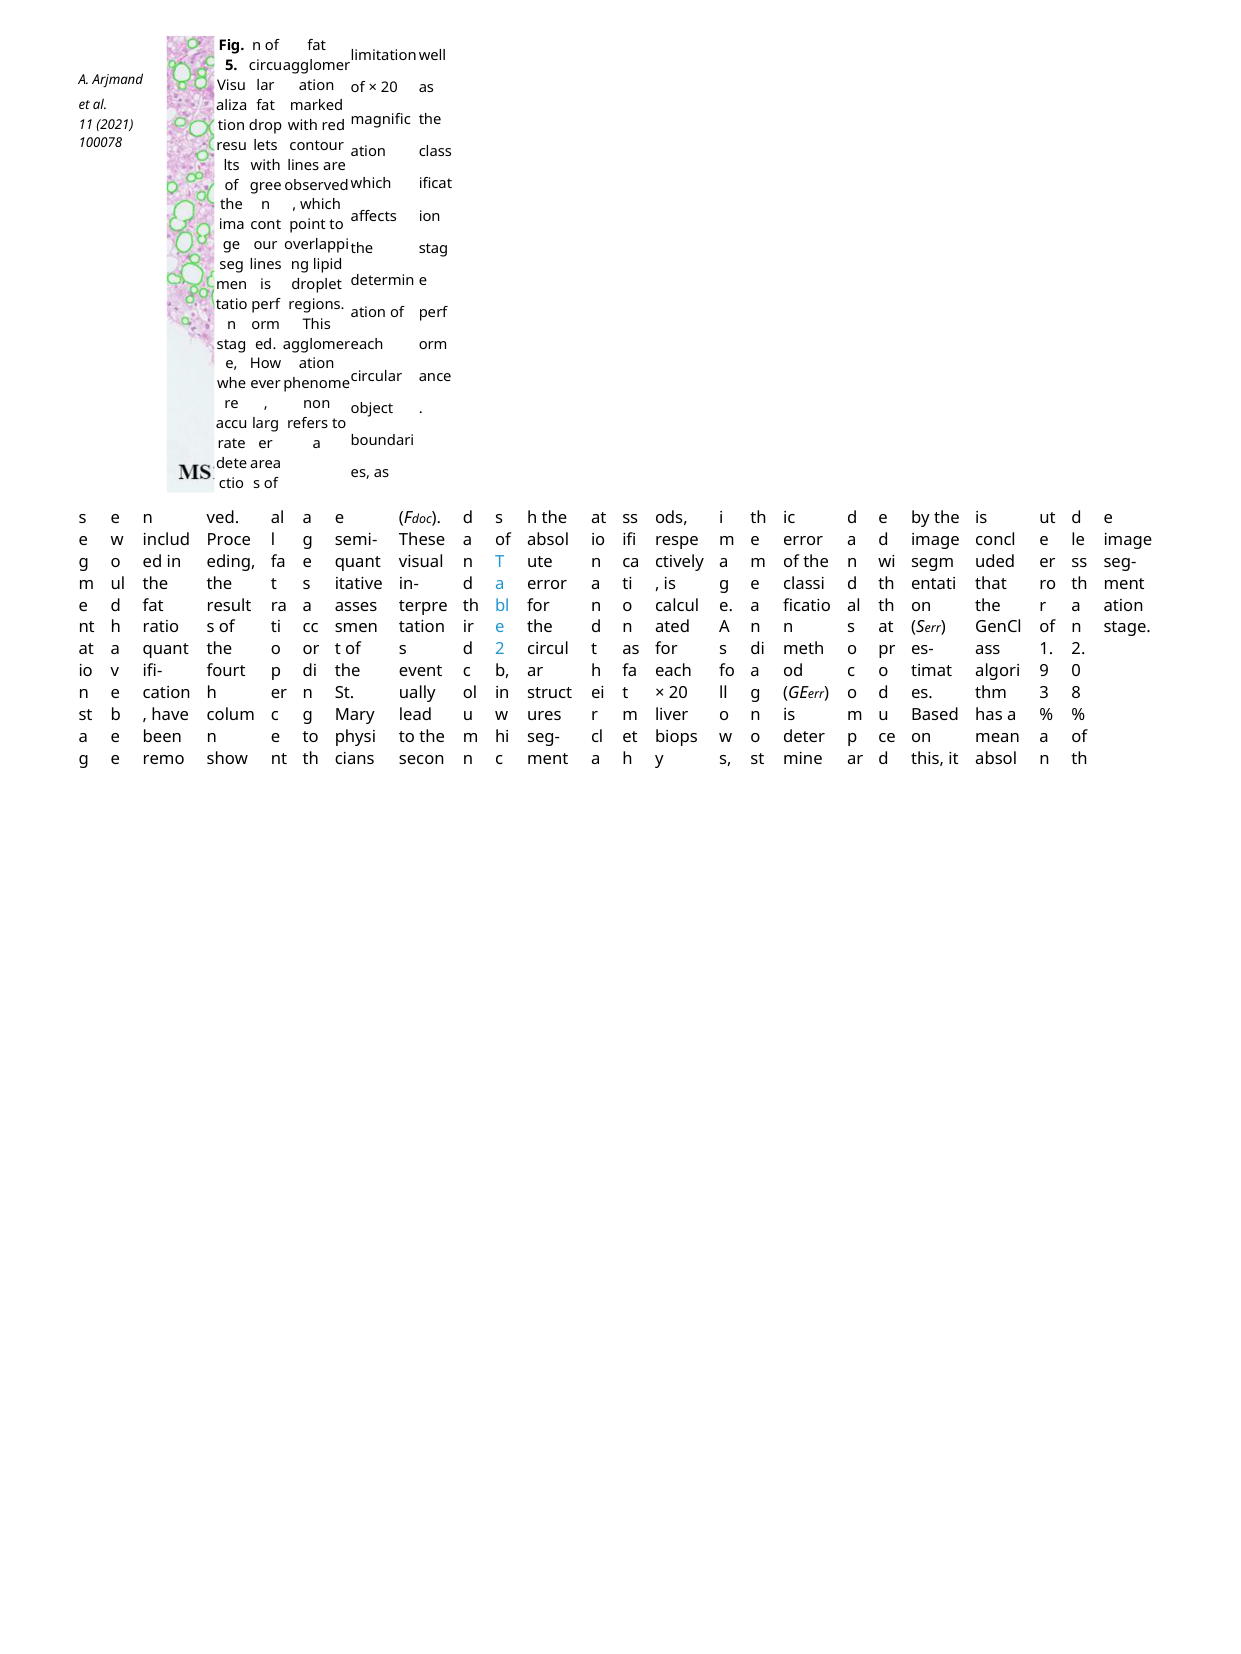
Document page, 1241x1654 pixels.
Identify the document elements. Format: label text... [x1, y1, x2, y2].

text Fig. 5. Visualization results of the image segmentation stage, where accurate detection of circular fat droplets with green contour lines is performed. However, larger [215, 35, 282, 493]
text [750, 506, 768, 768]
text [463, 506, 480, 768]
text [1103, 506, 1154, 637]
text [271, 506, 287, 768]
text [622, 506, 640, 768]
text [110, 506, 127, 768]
picture [165, 35, 215, 494]
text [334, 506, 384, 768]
text areas of fat agglomeration marked with red contour lines are observed, which point to overlapping lipid droplet regions. This agglomeration phenomenon refers to a [248, 35, 350, 493]
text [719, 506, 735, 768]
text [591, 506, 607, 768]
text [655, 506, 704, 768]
text limitation of × 20 magnification which affects the determination of each circular object boundaries, as well as the classification stage performance. [350, 35, 452, 484]
text A. Arjmand et al. Array 11 (2021) 100078 [78, 70, 146, 152]
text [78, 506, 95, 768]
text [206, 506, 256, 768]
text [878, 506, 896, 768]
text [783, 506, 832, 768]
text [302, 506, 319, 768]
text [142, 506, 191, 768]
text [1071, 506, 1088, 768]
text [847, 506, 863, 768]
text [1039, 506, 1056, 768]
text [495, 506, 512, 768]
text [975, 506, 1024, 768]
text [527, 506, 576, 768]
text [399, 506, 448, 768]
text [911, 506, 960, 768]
